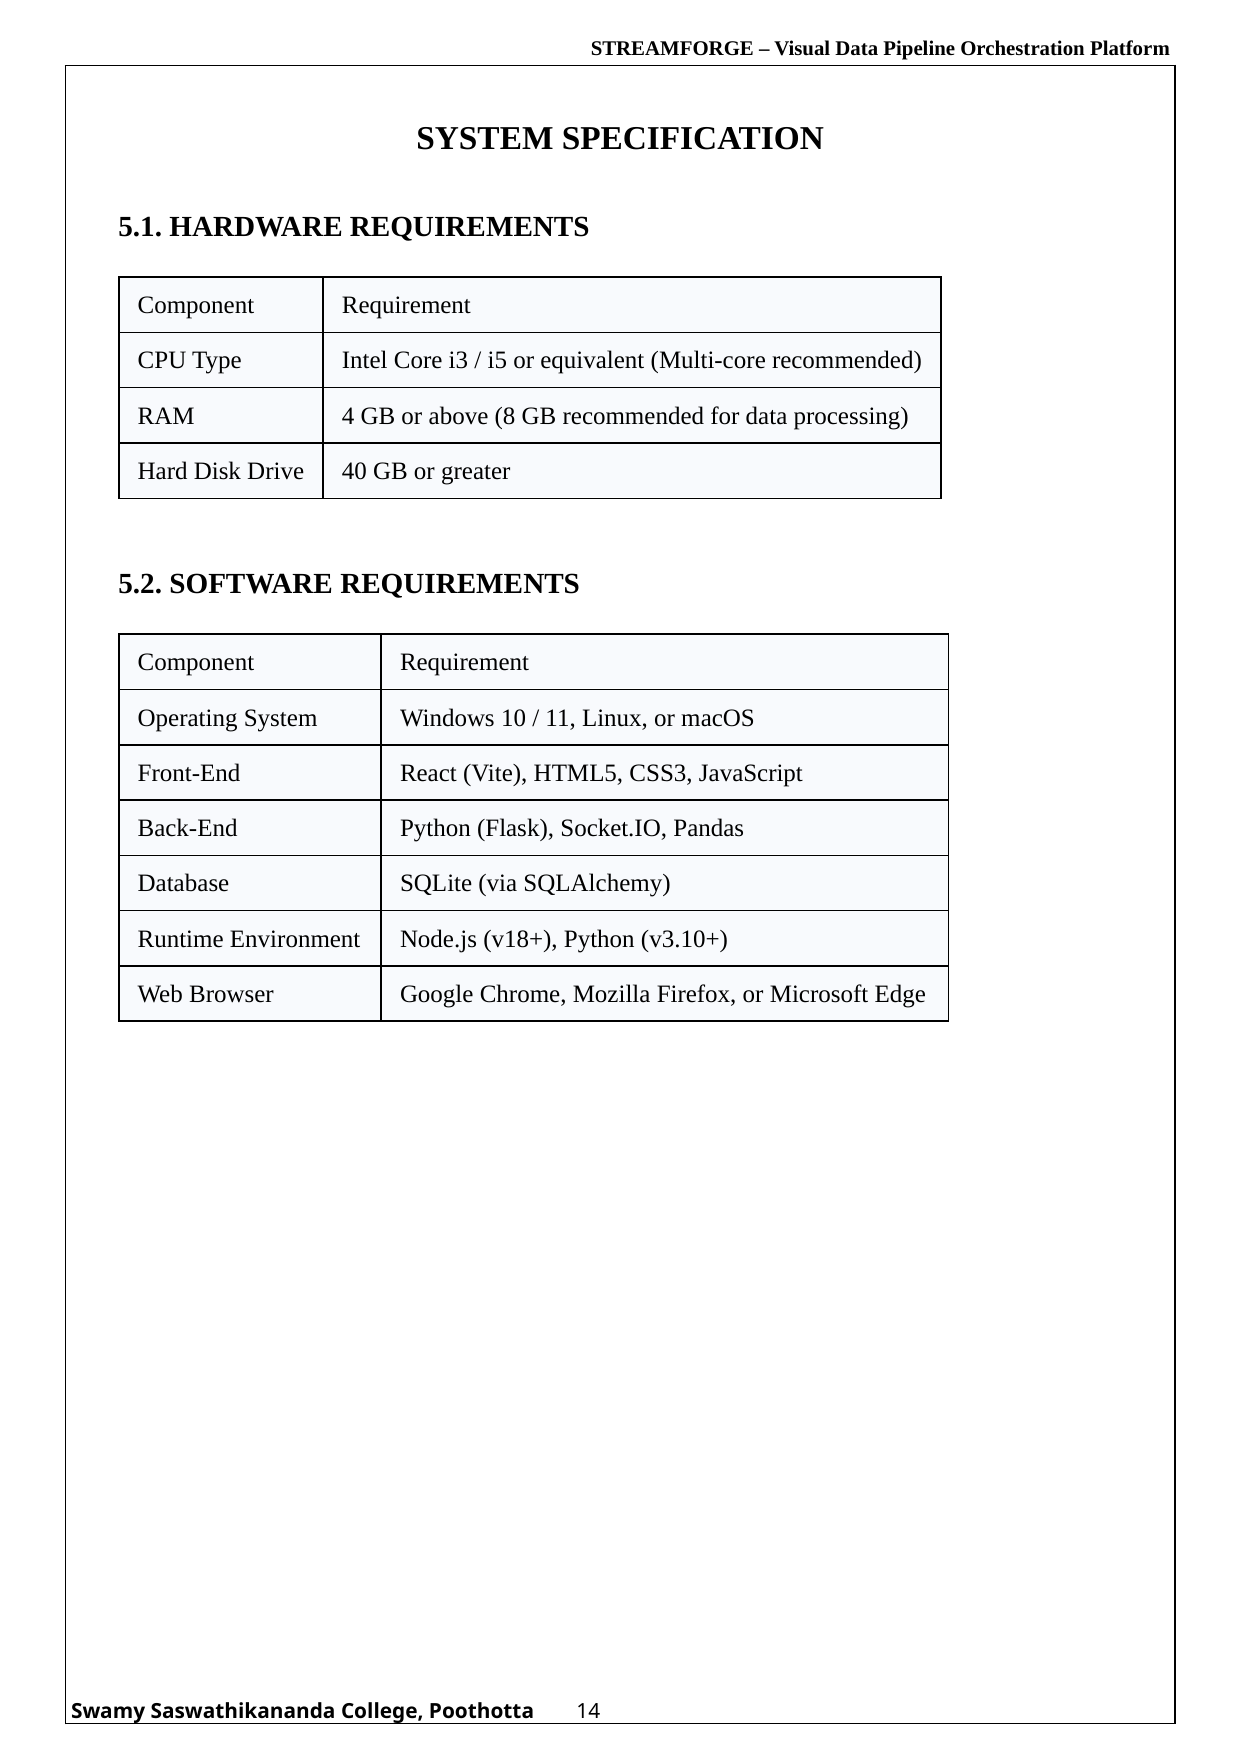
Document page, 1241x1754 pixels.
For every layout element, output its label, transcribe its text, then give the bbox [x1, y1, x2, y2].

table_cell SQLite (via SQLAlchemy) [382, 856, 948, 910]
table_cell Python (Flask), Socket.IO, Pandas [382, 801, 948, 854]
table_header Component [120, 635, 380, 688]
table_cell CPU Type [120, 333, 322, 387]
table_cell Node.js (v18+), Python (v3.10+) [382, 911, 948, 965]
table_cell React (Vite), HTML5, CSS3, JavaScript [382, 746, 948, 799]
text SYSTEM SPECIFICATION [118, 118, 1122, 156]
table_header Requirement [324, 278, 940, 332]
table_cell Web Browser [120, 967, 380, 1020]
table_cell Back-End [120, 801, 380, 854]
table_cell Front-End [120, 746, 380, 799]
table_cell Intel Core i3 / i5 or equivalent (Multi-core recommended) [324, 333, 940, 387]
table_cell RAM [120, 388, 322, 442]
table_cell Hard Disk Drive [120, 444, 322, 497]
table_header Requirement [382, 635, 948, 688]
table_cell Google Chrome, Mozilla Firefox, or Microsoft Edge [382, 967, 948, 1020]
table_cell Runtime Environment [120, 911, 380, 965]
table_header Component [120, 278, 322, 332]
text 5.2. SOFTWARE REQUIREMENTS [118, 566, 1122, 600]
text 5.1. HARDWARE REQUIREMENTS [118, 209, 1122, 243]
table_cell 4 GB or above (8 GB recommended for data processing) [324, 388, 940, 442]
table_cell Operating System [120, 690, 380, 744]
table_cell Database [120, 856, 380, 910]
table_cell 40 GB or greater [324, 444, 940, 497]
table_cell Windows 10 / 11, Linux, or macOS [382, 690, 948, 744]
